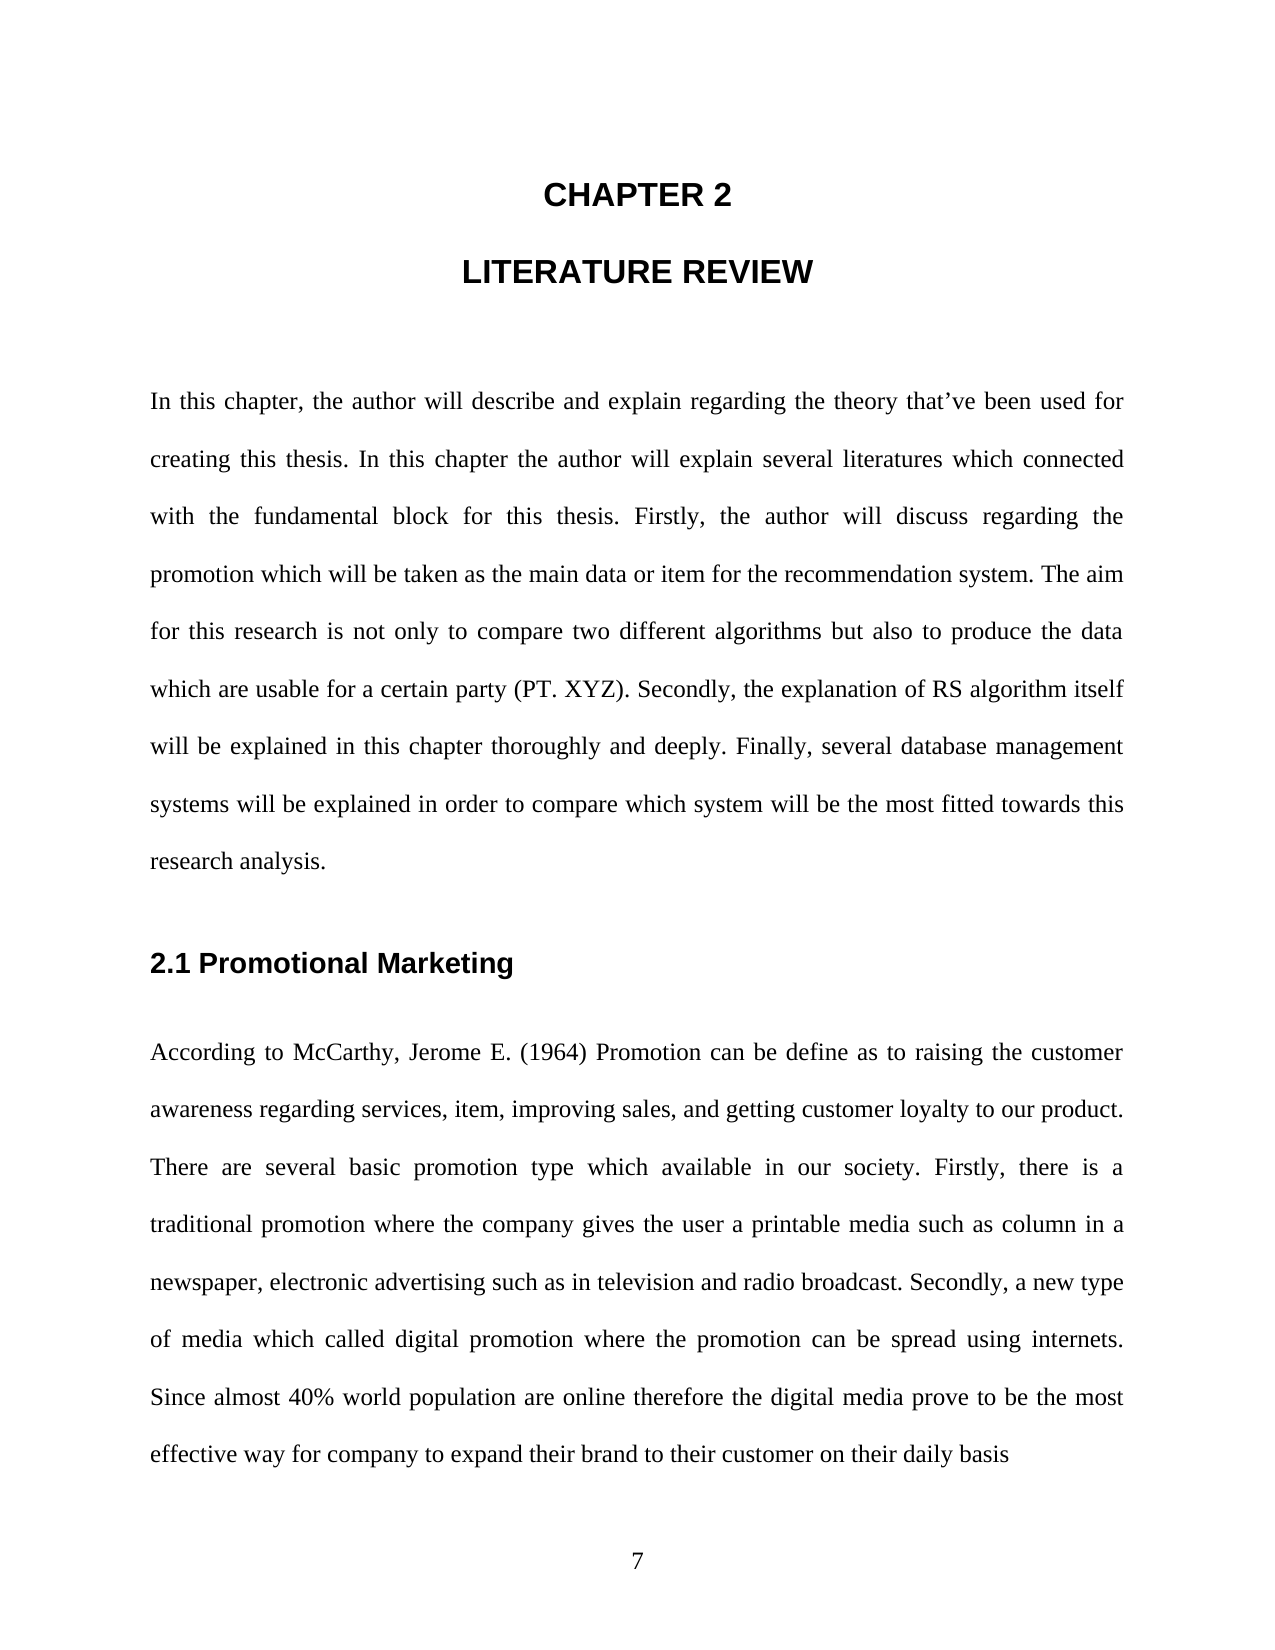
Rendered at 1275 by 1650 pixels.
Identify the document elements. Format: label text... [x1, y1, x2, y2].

subtitle 2.1 Promotional Marketing [150, 946, 1125, 979]
subtitle CHAPTER 2 [150, 175, 1125, 213]
text According to McCarthy, Jerome E. (1964) Promotion can be define as to raising the customer awareness regarding services, item, improving sales, and getting customer loyalty to our product. There are several basic promotion type which available in our society. Firstly, there is a traditional promotion where the company gives the user a printable media such as column in a newspaper, electronic advertising such as in television and radio broadcast. Secondly, a new type of media which called digital promotion where the promotion can be spread using internets. Since almost 40% world population are online therefore the digital media prove to be the most effective way for company to expand their brand to their customer on their daily basis [150, 1037, 1125, 1468]
text LITERATURE REVIEW [150, 252, 1125, 290]
text In this chapter, the author will describe and explain regarding the theory that’ve been used for creating this thesis. In this chapter the author will explain several literatures which connected with the fundamental block for this thesis. Firstly, the author will discuss regarding the promotion which will be taken as the main data or item for the recommendation system. The aim for this research is not only to compare two different algorithms but also to produce the data which are usable for a certain party (PT. XYZ). Secondly, the explanation of RS algorithm itself will be explained in this chapter thoroughly and deeply. Finally, several database management systems will be explained in order to compare which system will be the most fitted towards this research analysis. [150, 386, 1125, 875]
